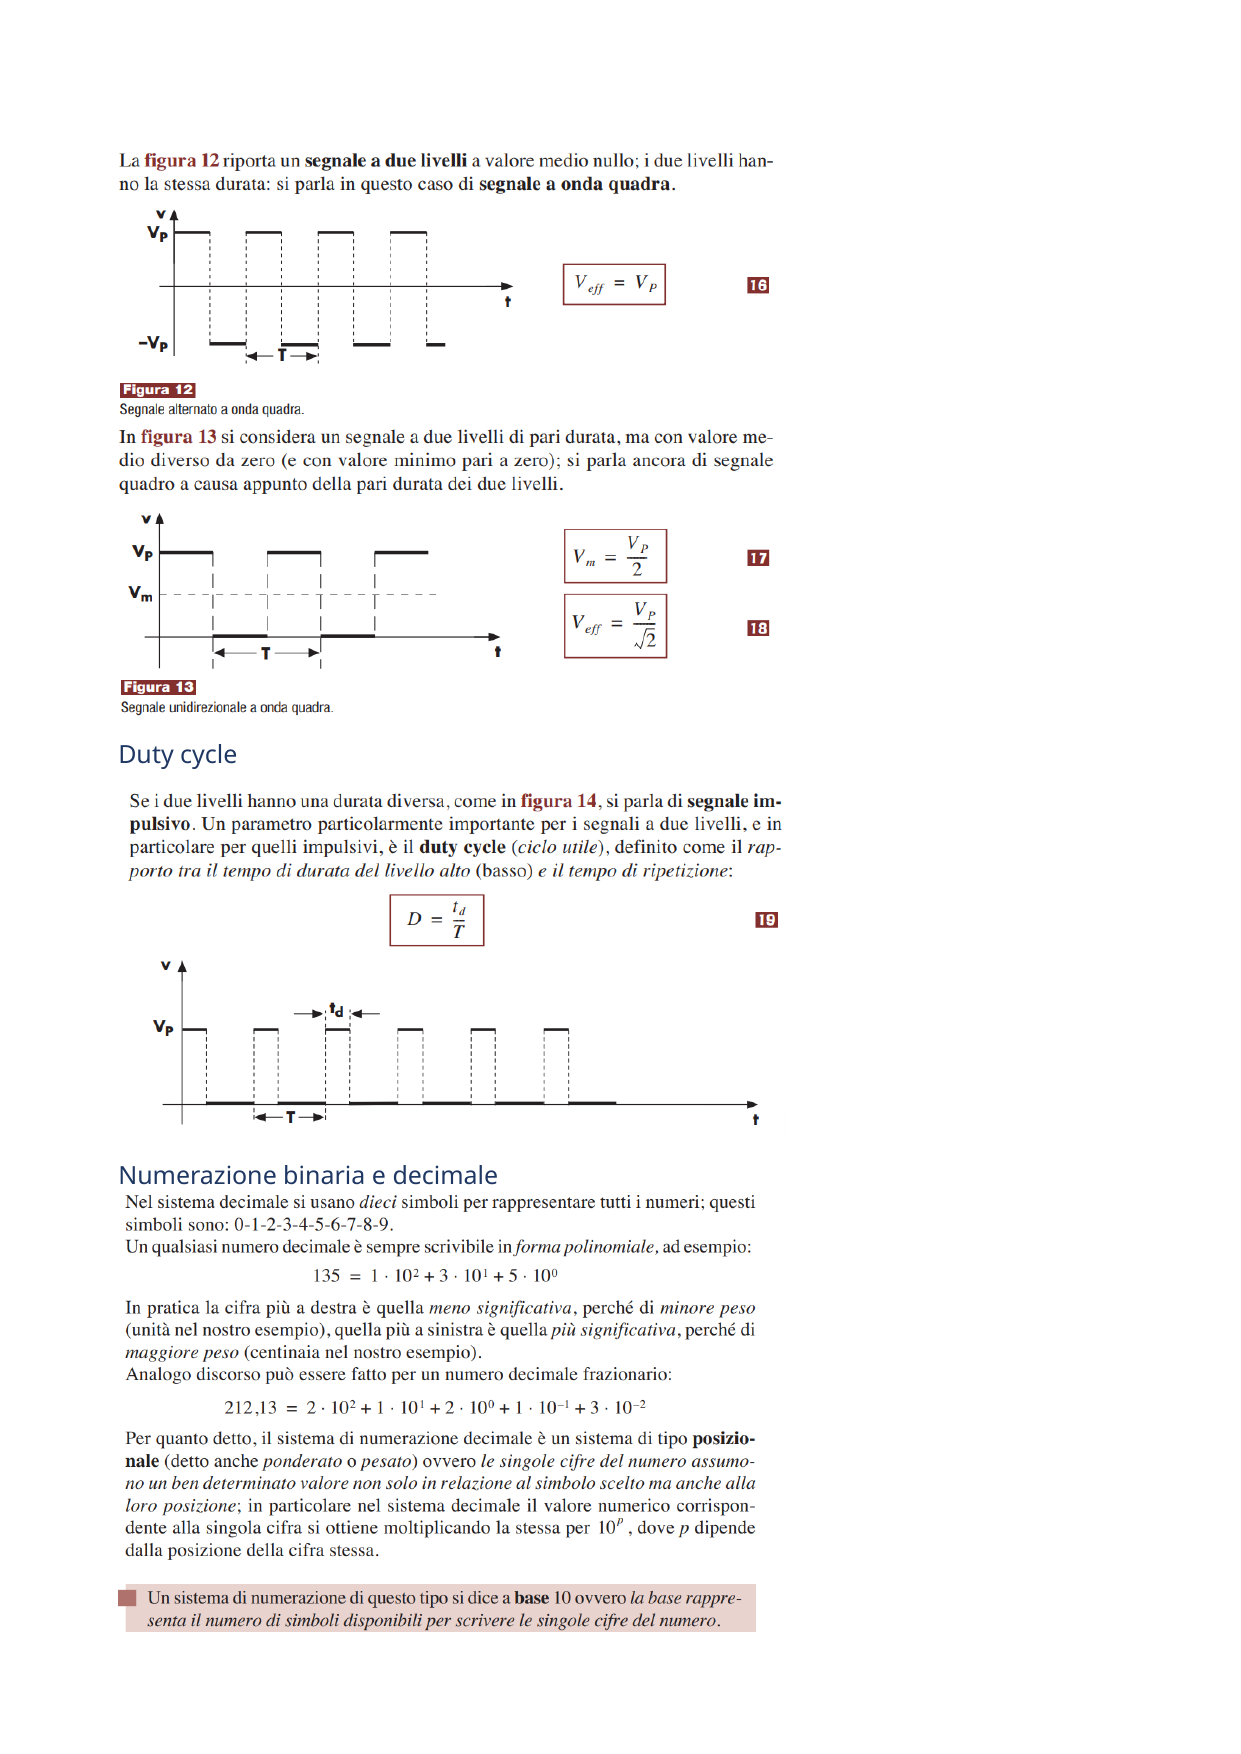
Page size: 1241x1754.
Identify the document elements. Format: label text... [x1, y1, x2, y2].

subtitle Duty cycle [118, 737, 1122, 771]
picture [118, 773, 786, 1140]
picture [118, 147, 786, 718]
subtitle Numerazione binaria e decimale [118, 1158, 1122, 1192]
picture [118, 1194, 774, 1632]
